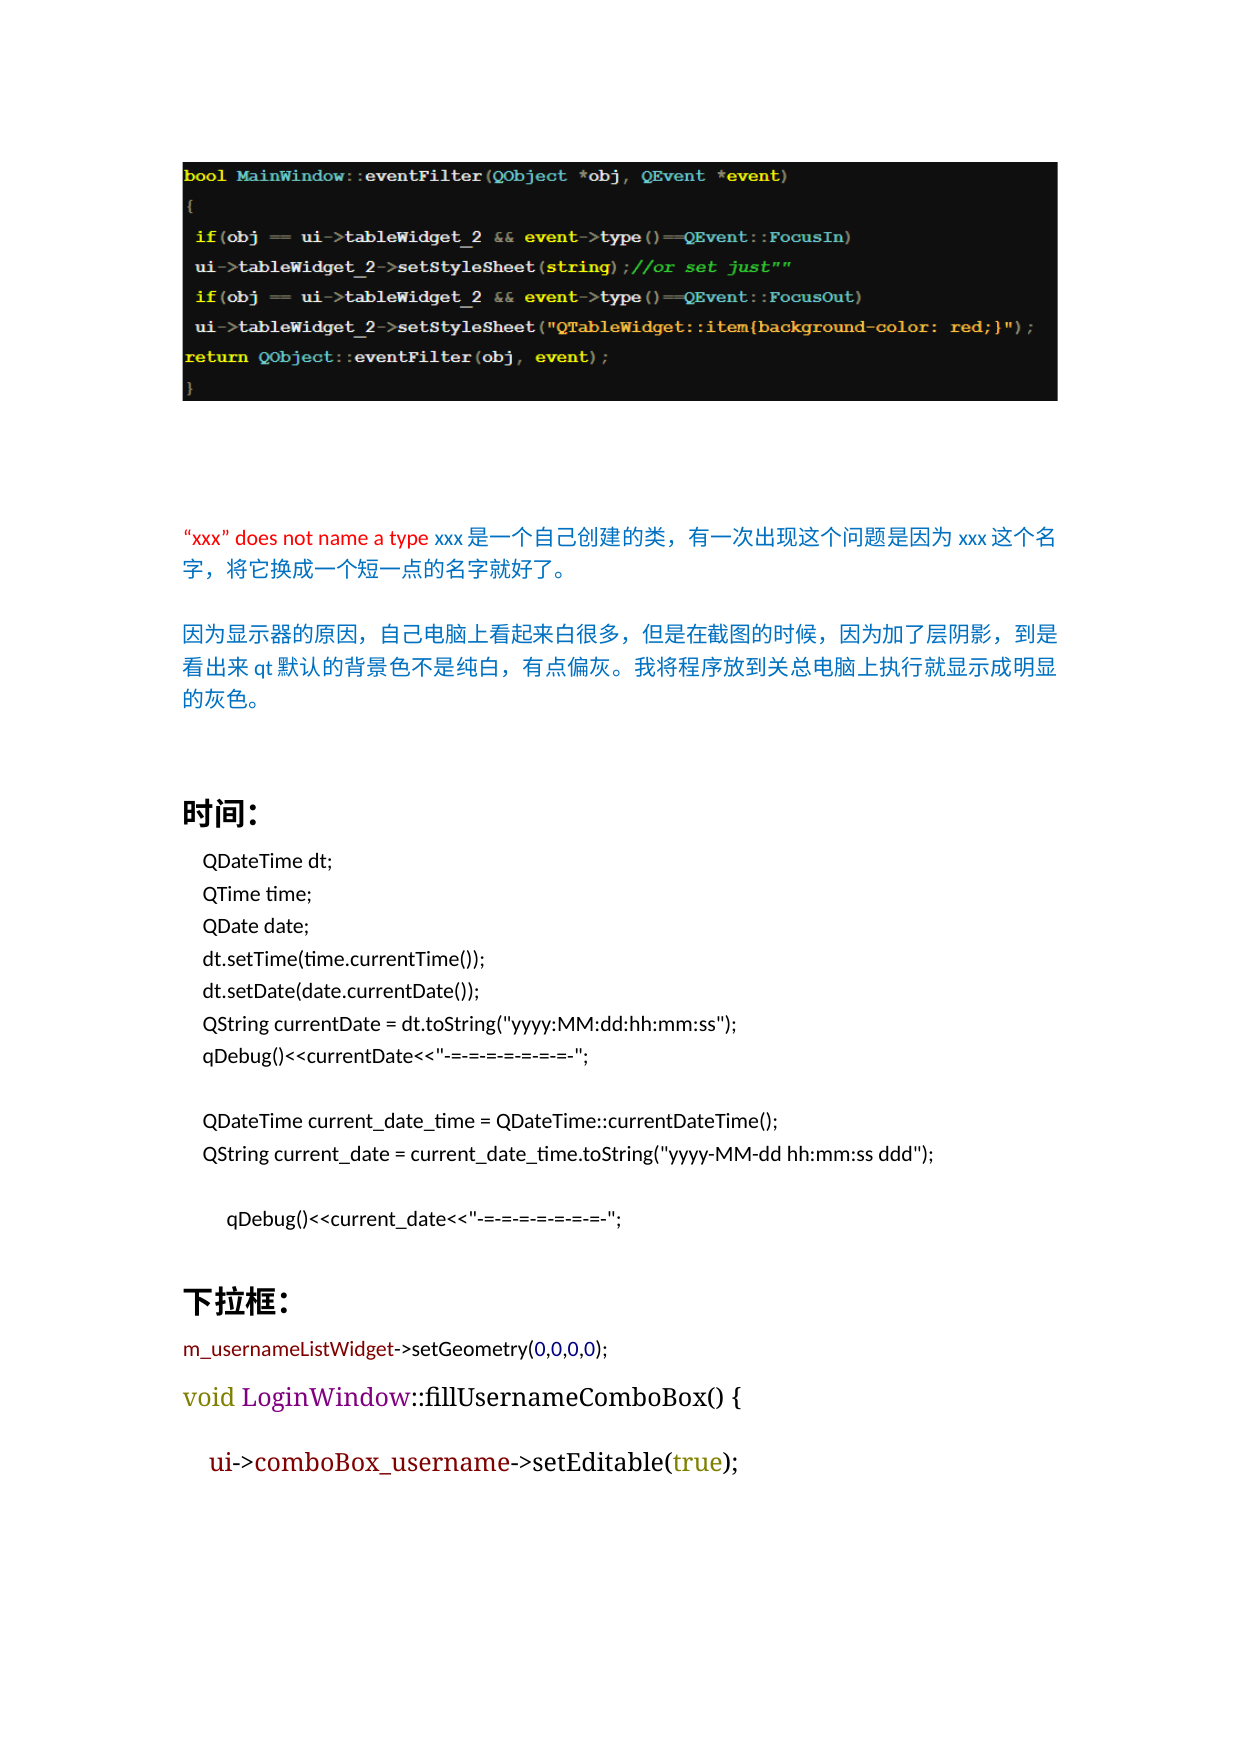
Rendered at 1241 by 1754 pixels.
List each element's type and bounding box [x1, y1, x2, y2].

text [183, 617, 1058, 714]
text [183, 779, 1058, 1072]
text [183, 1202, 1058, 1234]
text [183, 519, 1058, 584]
picture [182, 162, 1058, 401]
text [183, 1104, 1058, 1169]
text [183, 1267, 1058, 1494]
